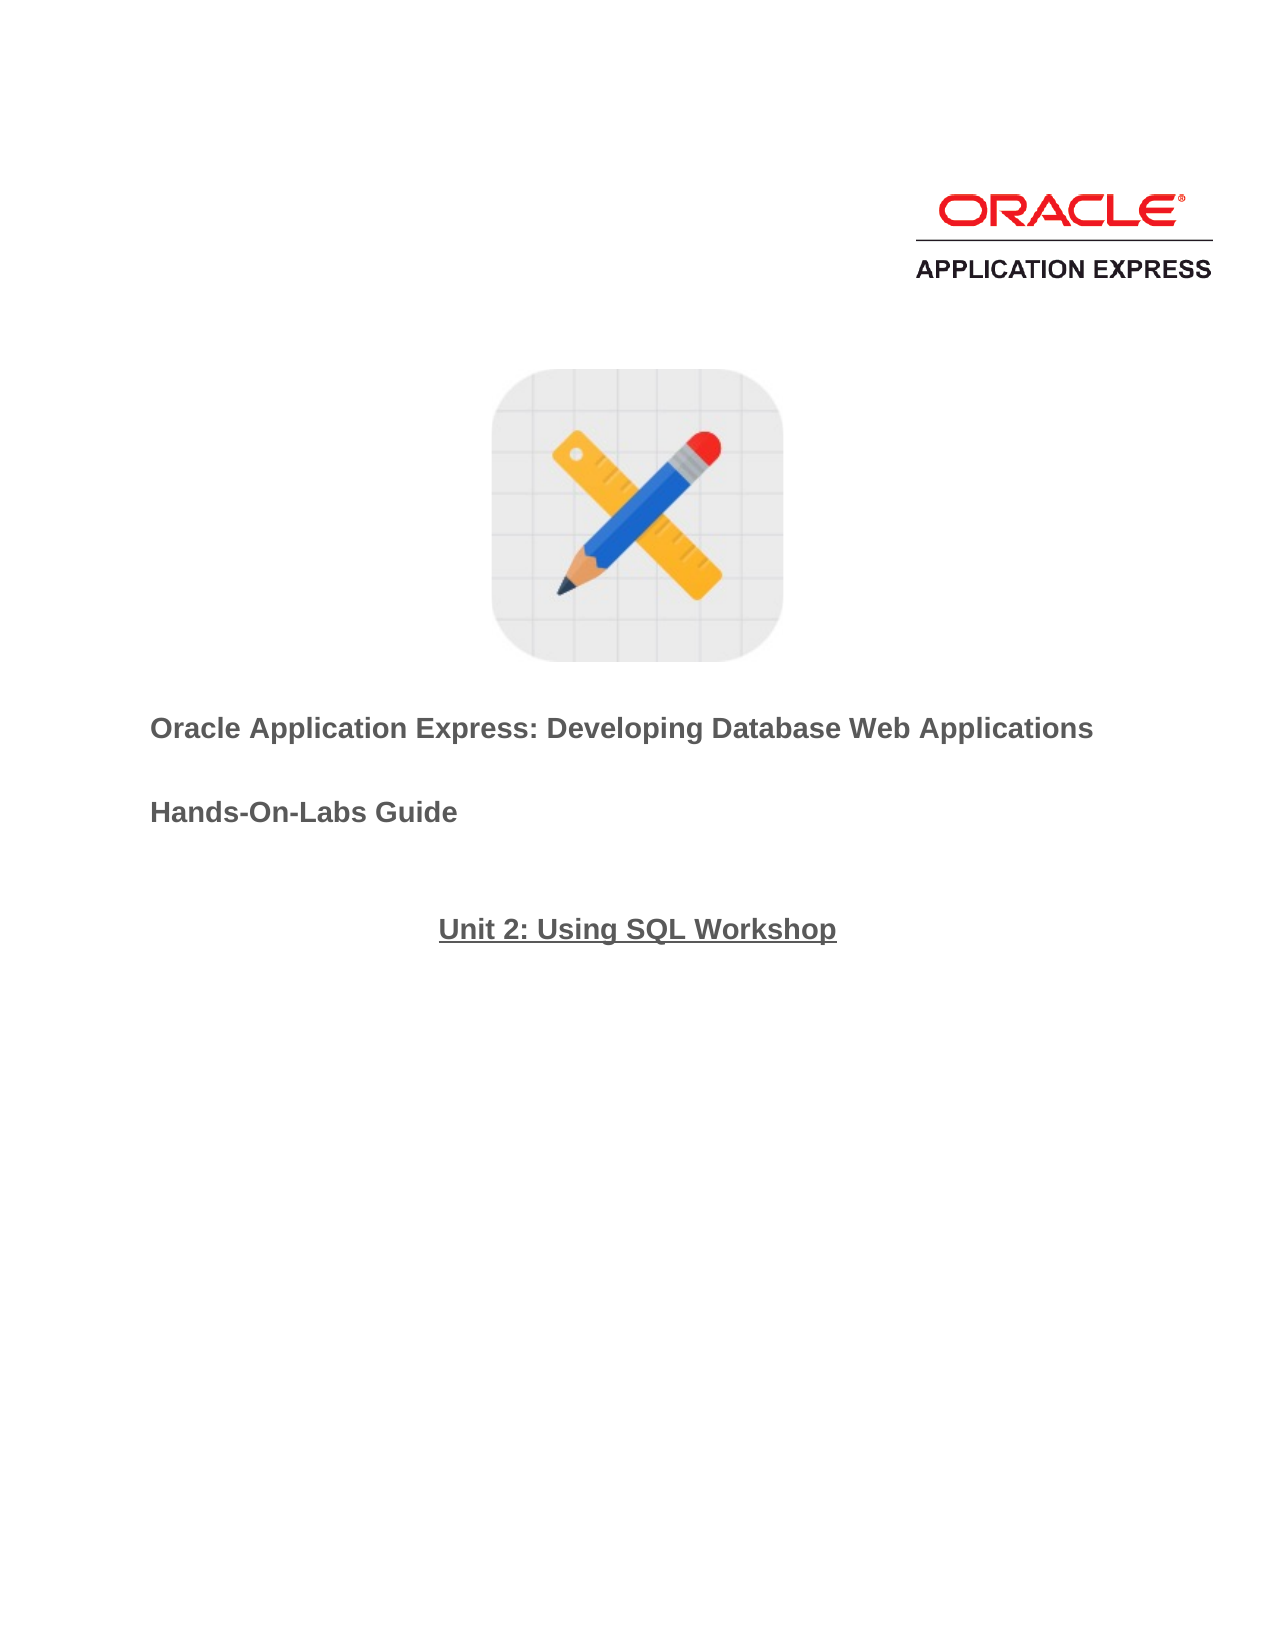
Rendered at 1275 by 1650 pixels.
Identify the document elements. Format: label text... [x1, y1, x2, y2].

subtitle Unit 2: Using SQL Workshop [150, 912, 1125, 946]
subtitle Oracle Application Express: Developing Database Web Applications [150, 711, 1125, 745]
picture [491, 369, 784, 662]
subtitle Hands-On-Labs Guide [150, 795, 1125, 828]
picture [900, 175, 1222, 320]
